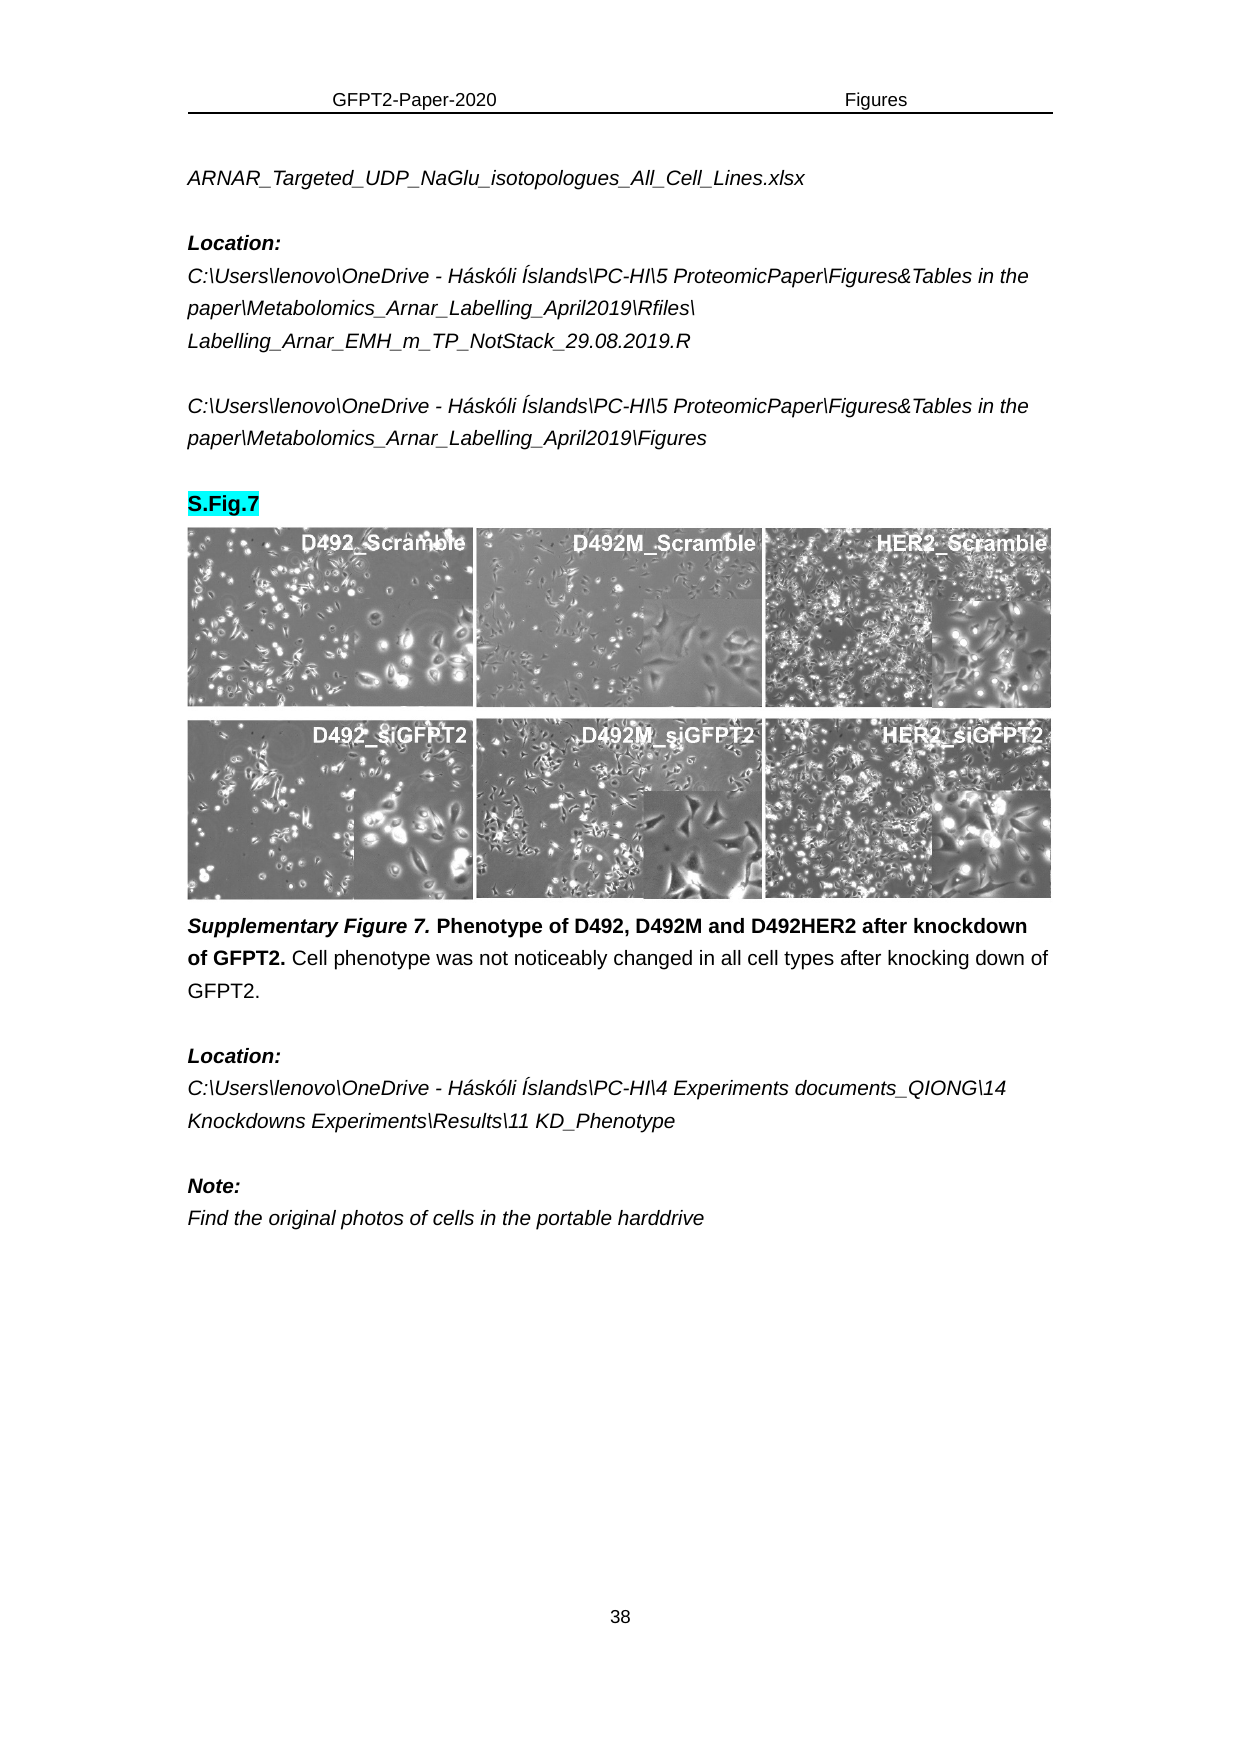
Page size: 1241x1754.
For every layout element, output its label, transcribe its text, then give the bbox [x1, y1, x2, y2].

text C:\Users\lenovo\OneDrive - Háskóli Íslands\PC-HI\4 Experiments documents_QIONG\14 Knockdowns Experiments\Results\11 KD_Phenotype [187, 1072, 1053, 1137]
text Note: [187, 1169, 1053, 1202]
text C:\Users\lenovo\OneDrive - Háskóli Íslands\PC-HI\5 ProteomicPaper\Figures&Tables in the paper\Metabolomics_Arnar_Labelling_April2019\Rfiles\Labelling_Arnar_EMH_m_TP_NotStack_29.08.2019.R [187, 259, 1053, 357]
text Find the original photos of cells in the portable harddrive [187, 1202, 1053, 1234]
text Location: [187, 227, 1053, 259]
text C:\Users\lenovo\OneDrive - Háskóli Íslands\PC-HI\5 ProteomicPaper\Figures&Tables in the paper\Metabolomics_Arnar_Labelling_April2019\Figures [187, 389, 1053, 454]
text Location: [187, 1039, 1053, 1072]
text S.Fig.7 [187, 487, 1053, 519]
text Supplementary Figure 7. Phenotype of D492, D492M and D492HER2 after knockdown of GFPT2. Cell phenotype was not noticeably changed in all cell types after knocking down of GFPT2. [187, 910, 1053, 1007]
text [187, 162, 1053, 194]
picture [187, 519, 1053, 910]
